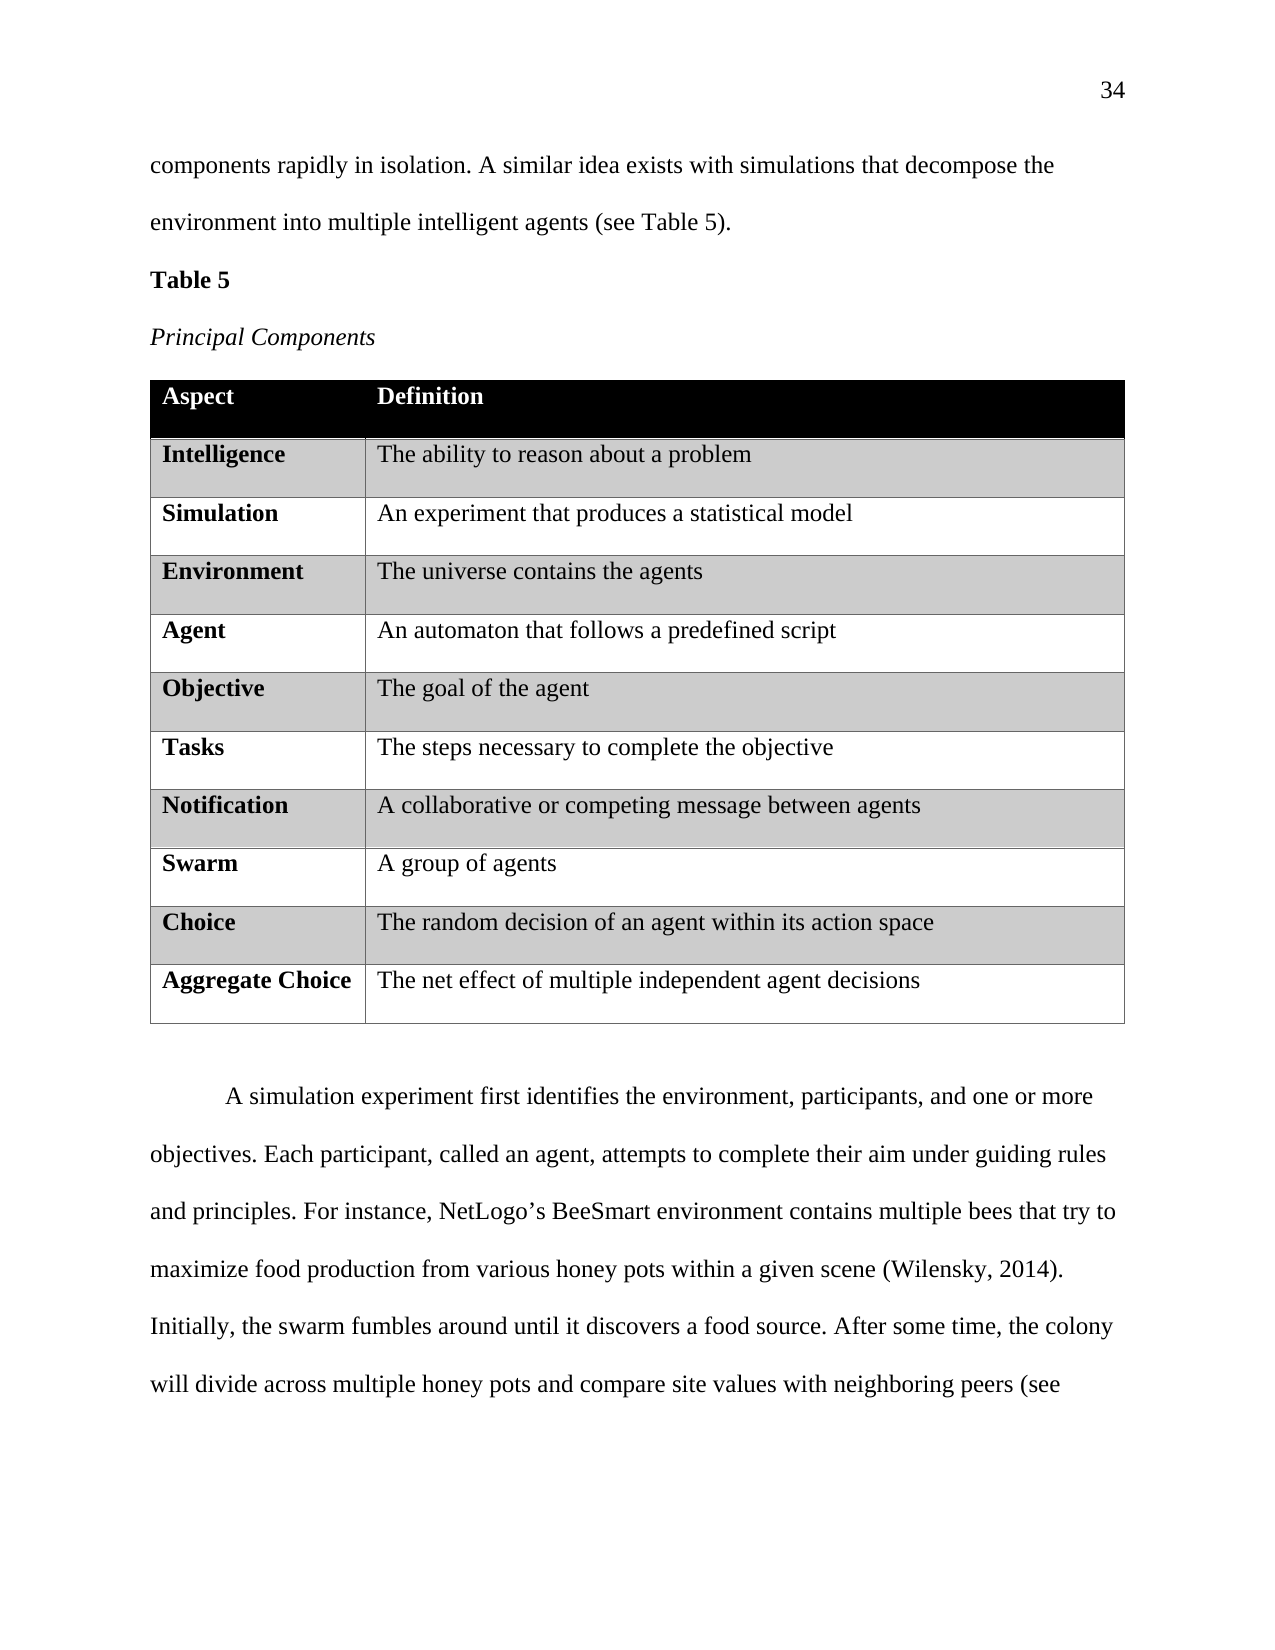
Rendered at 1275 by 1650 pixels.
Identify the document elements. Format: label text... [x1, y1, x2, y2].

table_cell Agent [151, 615, 365, 672]
table_cell Tasks [151, 732, 365, 789]
text Table 5 Principal Components [150, 265, 1125, 351]
table_cell The steps necessary to complete the objective [366, 732, 1124, 789]
table_cell Aggregate Choice [151, 965, 365, 1023]
table_cell An experiment that produces a statistical model [366, 498, 1124, 555]
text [150, 1081, 1125, 1398]
table_header Aspect [151, 381, 365, 438]
table_cell Objective [151, 673, 365, 731]
table_cell Swarm [151, 849, 365, 906]
table_cell Choice [151, 907, 365, 964]
table_cell The ability to reason about a problem [366, 440, 1124, 497]
table_cell The net effect of multiple independent agent decisions [366, 965, 1124, 1023]
table_cell A collaborative or competing message between agents [366, 790, 1124, 847]
table_cell Notification [151, 790, 365, 847]
table_cell The universe contains the agents [366, 556, 1124, 614]
table_cell Simulation [151, 498, 365, 555]
table_cell The random decision of an agent within its action space [366, 907, 1124, 964]
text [150, 150, 1125, 236]
table_cell A group of agents [366, 849, 1124, 906]
table_header Definition [366, 381, 1124, 438]
table_cell Environment [151, 556, 365, 614]
table_cell An automaton that follows a predefined script [366, 615, 1124, 672]
table_cell Intelligence [151, 440, 365, 497]
table_cell The goal of the agent [366, 673, 1124, 731]
